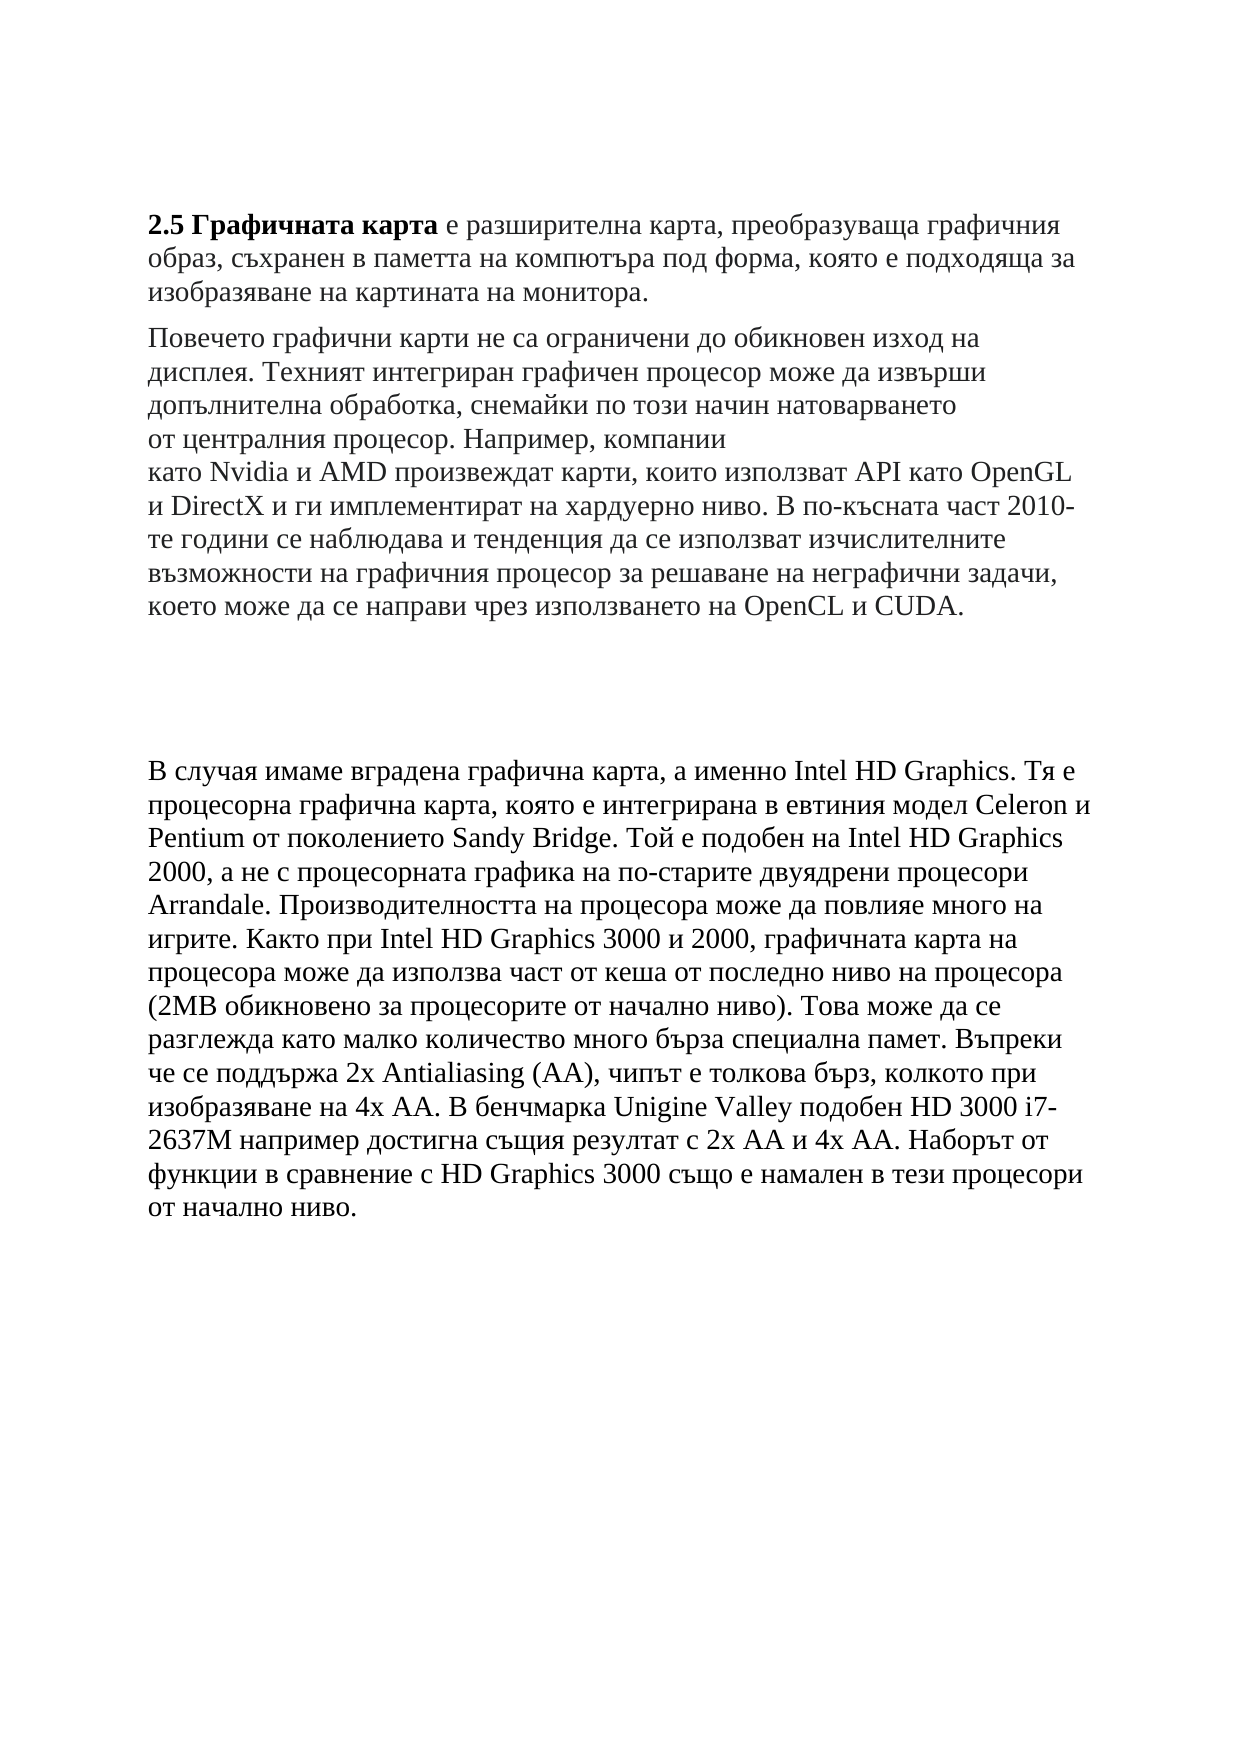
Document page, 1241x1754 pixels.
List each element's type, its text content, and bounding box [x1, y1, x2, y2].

text В случая имаме вградена графична карта, а именно Intel HD Graphics. Тя е процесорна графична карта, която е интегрирана в евтиния модел Celeron и Pentium от поколението Sandy Bridge. Той е подобен на Intel HD Graphics 2000, а не с процесорната графика на по-старите двуядрени процесори Arrandale. Производителността на процесора може да повлияе много на игрите. Както при Intel HD Graphics 3000 и 2000, графичната карта на процесора може да използва част от кеша от последно ниво на процесора (2MB обикновено за процесорите от начално ниво). Това може да се разглежда като малко количество много бърза специална памет. Въпреки че се поддържа 2x Antialiasing (AA), чипът е толкова бърз, колкото при изобразяване на 4x AA. В бенчмарка Unigine Valley подобен HD 3000 i7-2637M например достигна същия резултат с 2x AA и 4x AA. Наборът от функции в сравнение с HD Graphics 3000 също е намален в тези процесори от начално ниво. [148, 753, 1093, 1223]
text Повечето графични карти не са ограничени до обикновен изход на дисплея. Техният интегриран графичен процесор може да извърши допълнителна обработка, снемайки по този начин натоварването от централния процесор. Например, компании като Nvidia и AMD произвеждат карти, които използват API като OpenGL и DirectX и ги имплементират на хардуерно ниво. В по-късната част 2010-те години се наблюдава и тенденция да се използват изчислителните възможности на графичния процесор за решаване на неграфични задачи, което може да се направи чрез използването на OpenCL и CUDA. [148, 320, 1093, 622]
text 2.5 Графичната карта е разширителна карта, преобразуваща графичния образ, съхранен в паметта на компютъра под форма, която е подходяща за изобразяване на картината на монитора. [148, 207, 1093, 308]
